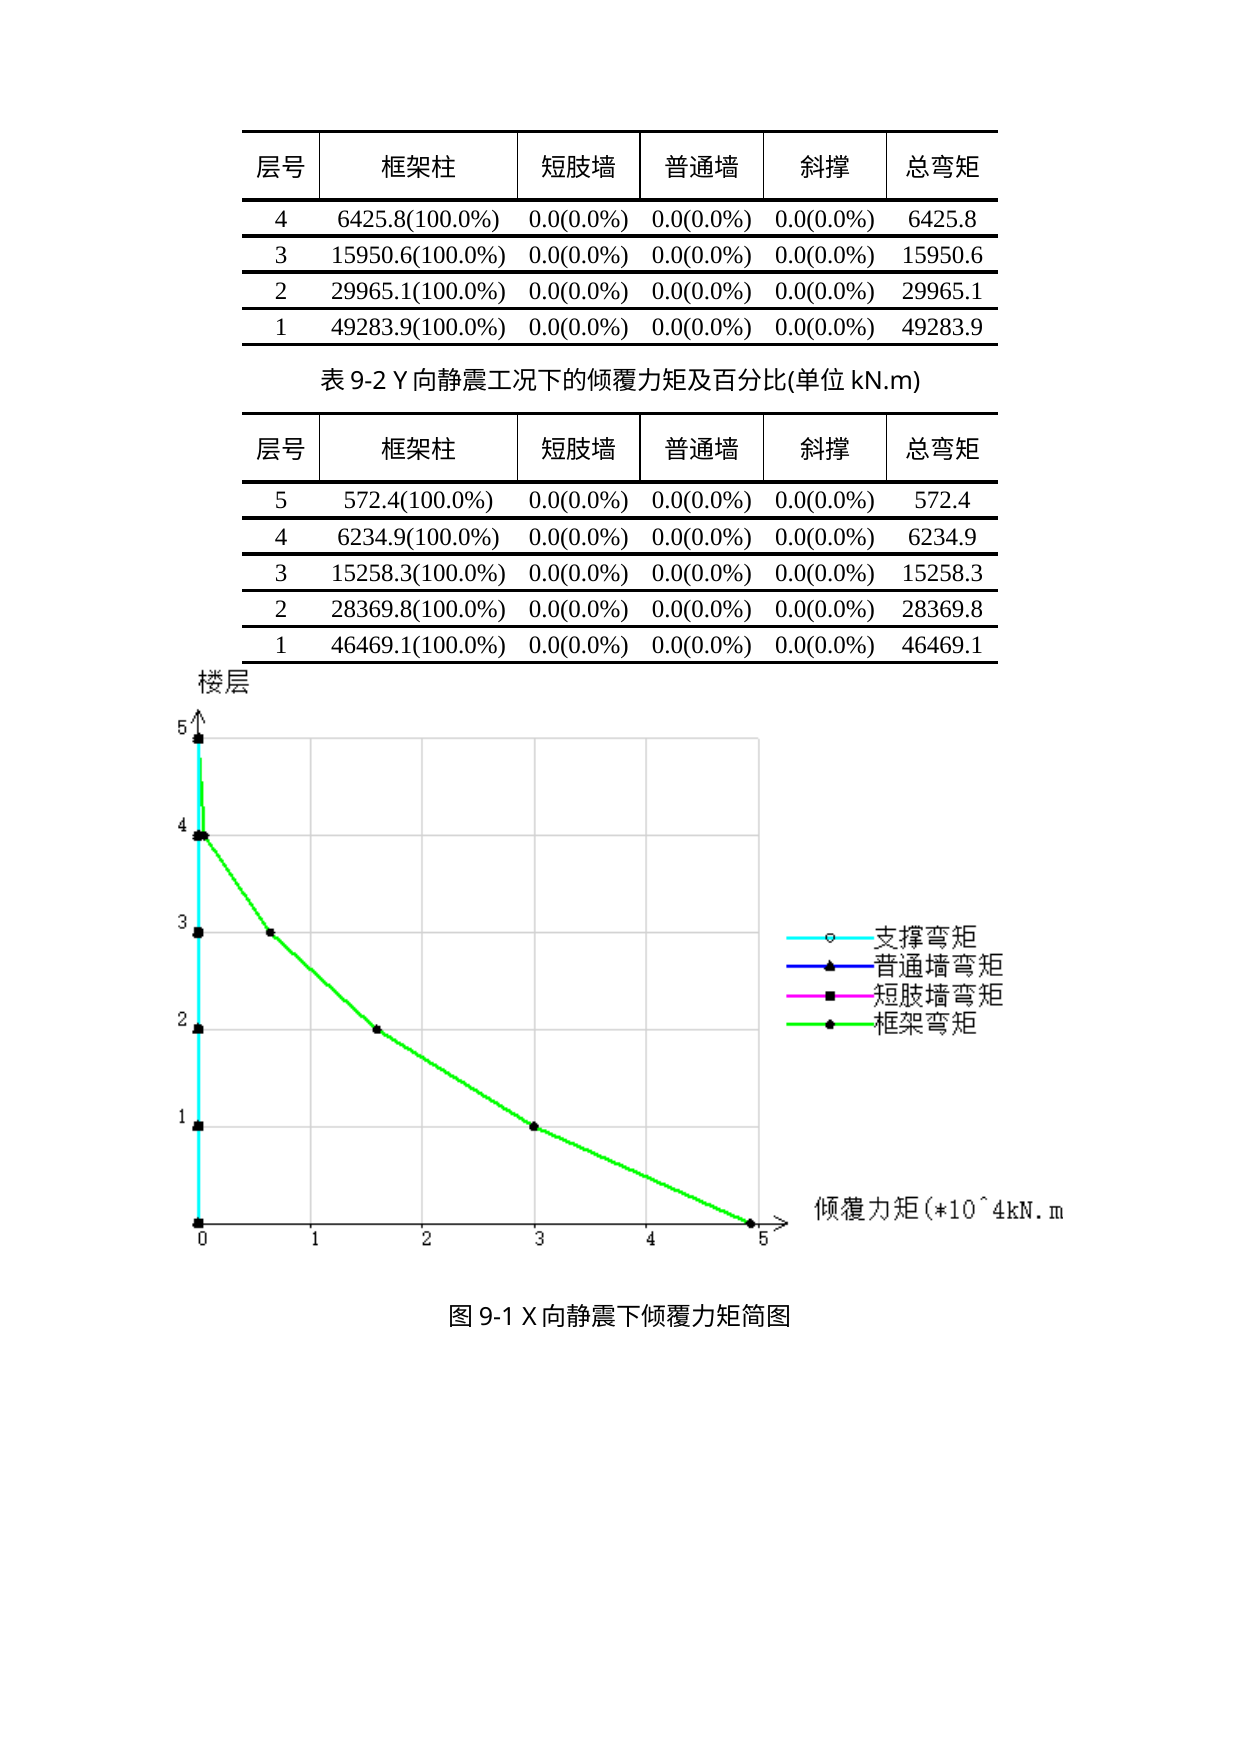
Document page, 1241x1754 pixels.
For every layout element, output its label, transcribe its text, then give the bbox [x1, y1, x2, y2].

table_cell 0.0(0.0%) [640, 592, 763, 624]
table_header 普通墙 [641, 133, 763, 198]
table_cell 0.0(0.0%) [640, 628, 763, 661]
table_cell 28369.8 [886, 592, 998, 624]
table_header 框架柱 [320, 415, 517, 480]
table_cell 0.0(0.0%) [640, 520, 763, 552]
table_cell 0.0(0.0%) [640, 556, 763, 588]
picture [177, 664, 1063, 1255]
table_cell 0.0(0.0%) [640, 238, 763, 270]
table_cell 1 [242, 628, 319, 661]
table_cell 0.0(0.0%) [517, 202, 640, 234]
table_cell 0.0(0.0%) [517, 484, 640, 516]
table_cell 49283.9(100.0%) [320, 310, 517, 343]
table_cell 6425.8(100.0%) [320, 202, 517, 234]
table_header 框架柱 [320, 133, 517, 198]
table_cell 0.0(0.0%) [763, 484, 886, 516]
table_cell 0.0(0.0%) [640, 202, 763, 234]
table_cell 0.0(0.0%) [517, 520, 640, 552]
table_cell 4 [242, 520, 319, 552]
table_cell 0.0(0.0%) [763, 238, 886, 270]
table_cell 0.0(0.0%) [763, 202, 886, 234]
table_header 层号 [242, 415, 319, 480]
table_cell 15950.6 [886, 238, 998, 270]
table_cell 0.0(0.0%) [517, 592, 640, 624]
table_cell 6234.9 [886, 520, 998, 552]
table_cell 29965.1 [886, 274, 998, 307]
table_cell 2 [242, 274, 319, 307]
table_cell 0.0(0.0%) [763, 592, 886, 624]
table_cell 46469.1 [886, 628, 998, 661]
table_cell 0.0(0.0%) [517, 238, 640, 270]
table_cell 46469.1(100.0%) [320, 628, 517, 661]
table_cell 2 [242, 592, 319, 624]
table_header 斜撑 [764, 133, 886, 198]
table_cell 3 [242, 556, 319, 588]
table_header 斜撑 [764, 415, 886, 480]
table_cell 4 [242, 202, 319, 234]
text 图9-1 X向静震下倾覆力矩简图 [118, 1282, 1122, 1347]
table_cell 0.0(0.0%) [517, 556, 640, 588]
table_cell 0.0(0.0%) [640, 310, 763, 343]
table_cell 0.0(0.0%) [763, 520, 886, 552]
table_cell 0.0(0.0%) [763, 310, 886, 343]
table_cell 0.0(0.0%) [517, 310, 640, 343]
table_cell 15258.3(100.0%) [320, 556, 517, 588]
table_cell 28369.8(100.0%) [320, 592, 517, 624]
table_header 短肢墙 [518, 415, 639, 480]
table_cell 3 [242, 238, 319, 270]
table_header 总弯矩 [887, 415, 998, 480]
table_cell 0.0(0.0%) [517, 628, 640, 661]
table_cell 0.0(0.0%) [763, 274, 886, 307]
table_cell 5 [242, 484, 319, 516]
text 表9-2 Y向静震工况下的倾覆力矩及百分比(单位 kN.m) [118, 346, 1122, 411]
table_header 短肢墙 [518, 133, 639, 198]
table_cell 0.0(0.0%) [640, 274, 763, 307]
table_header 层号 [242, 133, 319, 198]
table_cell 572.4 [886, 484, 998, 516]
table_cell 6234.9(100.0%) [320, 520, 517, 552]
table_cell 0.0(0.0%) [640, 484, 763, 516]
table_cell 0.0(0.0%) [517, 274, 640, 307]
table_cell 572.4(100.0%) [320, 484, 517, 516]
table_cell 1 [242, 310, 319, 343]
table_cell 0.0(0.0%) [763, 556, 886, 588]
table_header 总弯矩 [887, 133, 998, 198]
table_cell 15950.6(100.0%) [320, 238, 517, 270]
table_cell 0.0(0.0%) [763, 628, 886, 661]
table_cell 6425.8 [886, 202, 998, 234]
table_cell 49283.9 [886, 310, 998, 343]
table_cell 29965.1(100.0%) [320, 274, 517, 307]
table_header 普通墙 [641, 415, 763, 480]
table_cell 15258.3 [886, 556, 998, 588]
